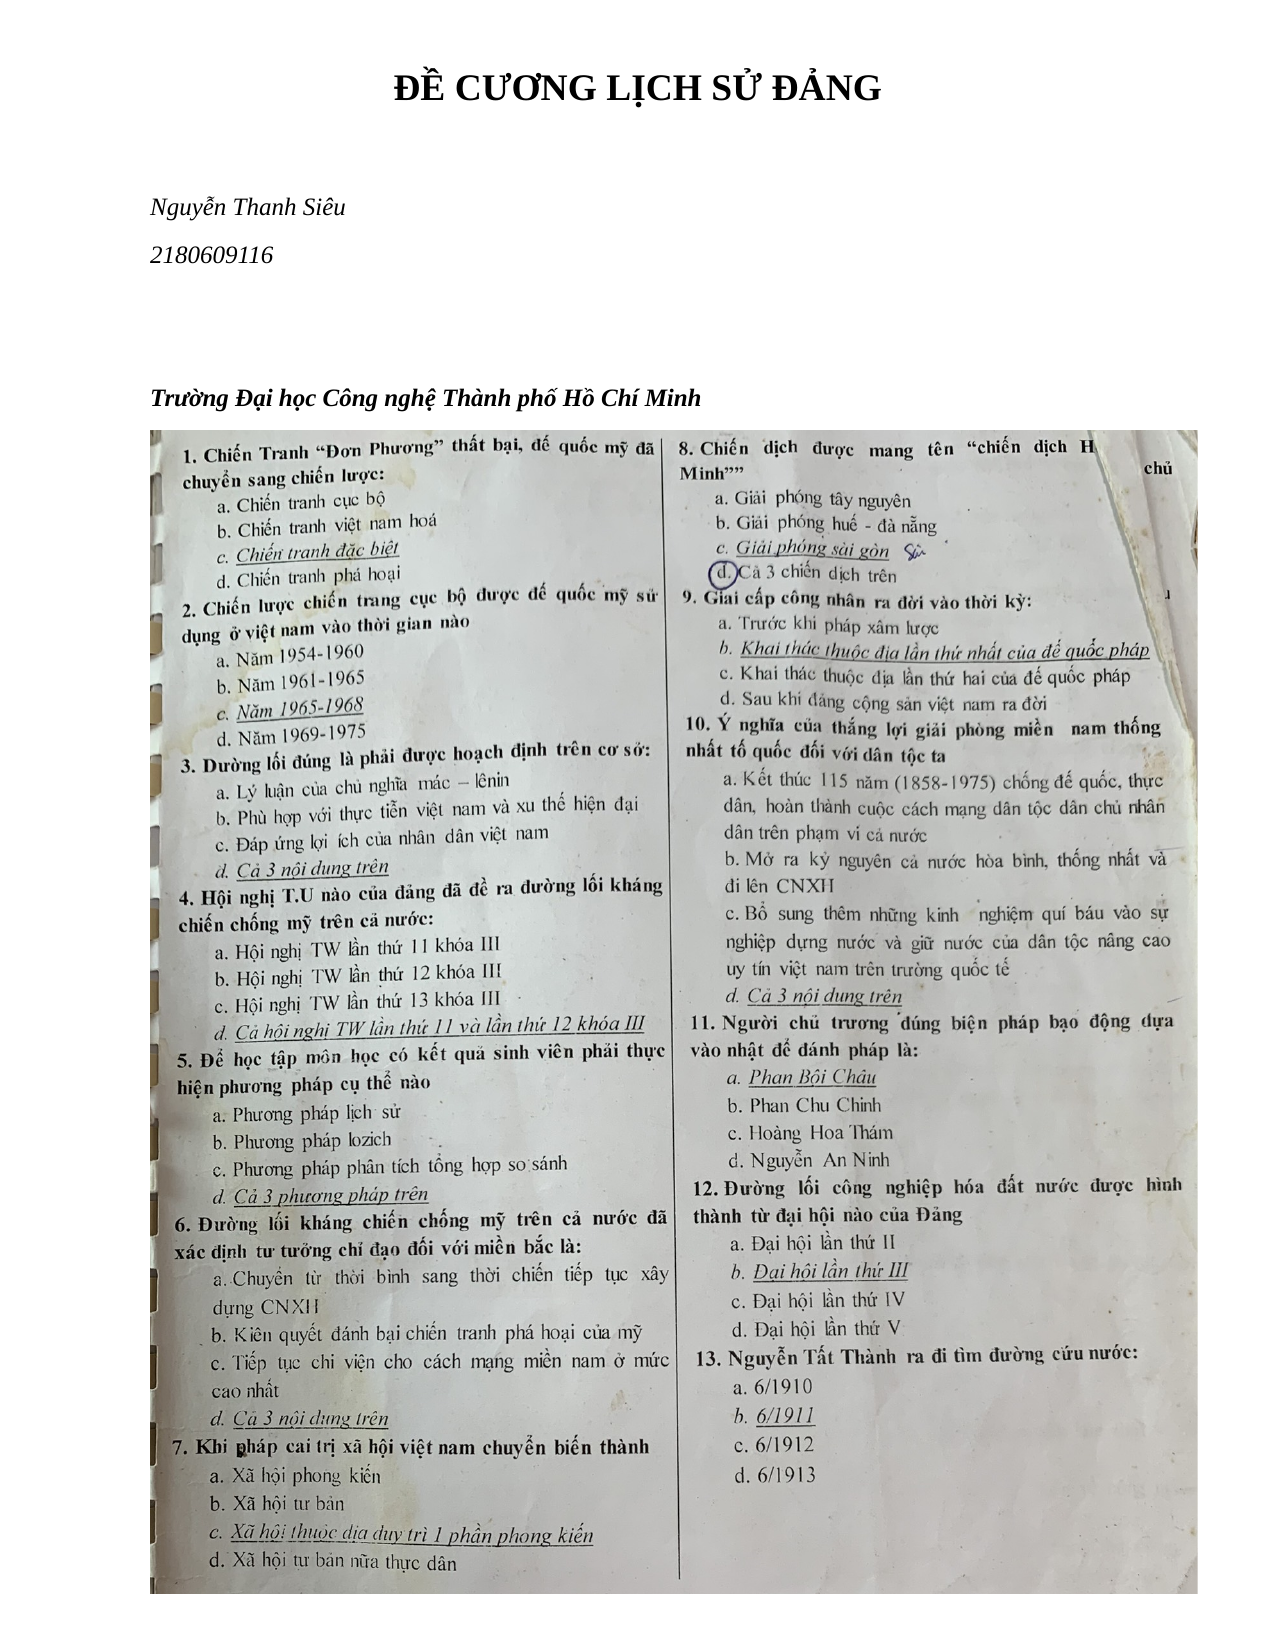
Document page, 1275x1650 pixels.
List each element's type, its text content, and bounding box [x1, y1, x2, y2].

picture [150, 430, 1198, 1594]
text Trường Đại học Công nghệ Thành phố Hồ Chí Minh [150, 383, 1125, 412]
text ĐỀ CƯƠNG LỊCH SỬ ĐẢNG [150, 66, 1125, 109]
text Nguyễn Thanh Siêu [150, 192, 1125, 221]
text 2180609116 [150, 240, 1125, 268]
